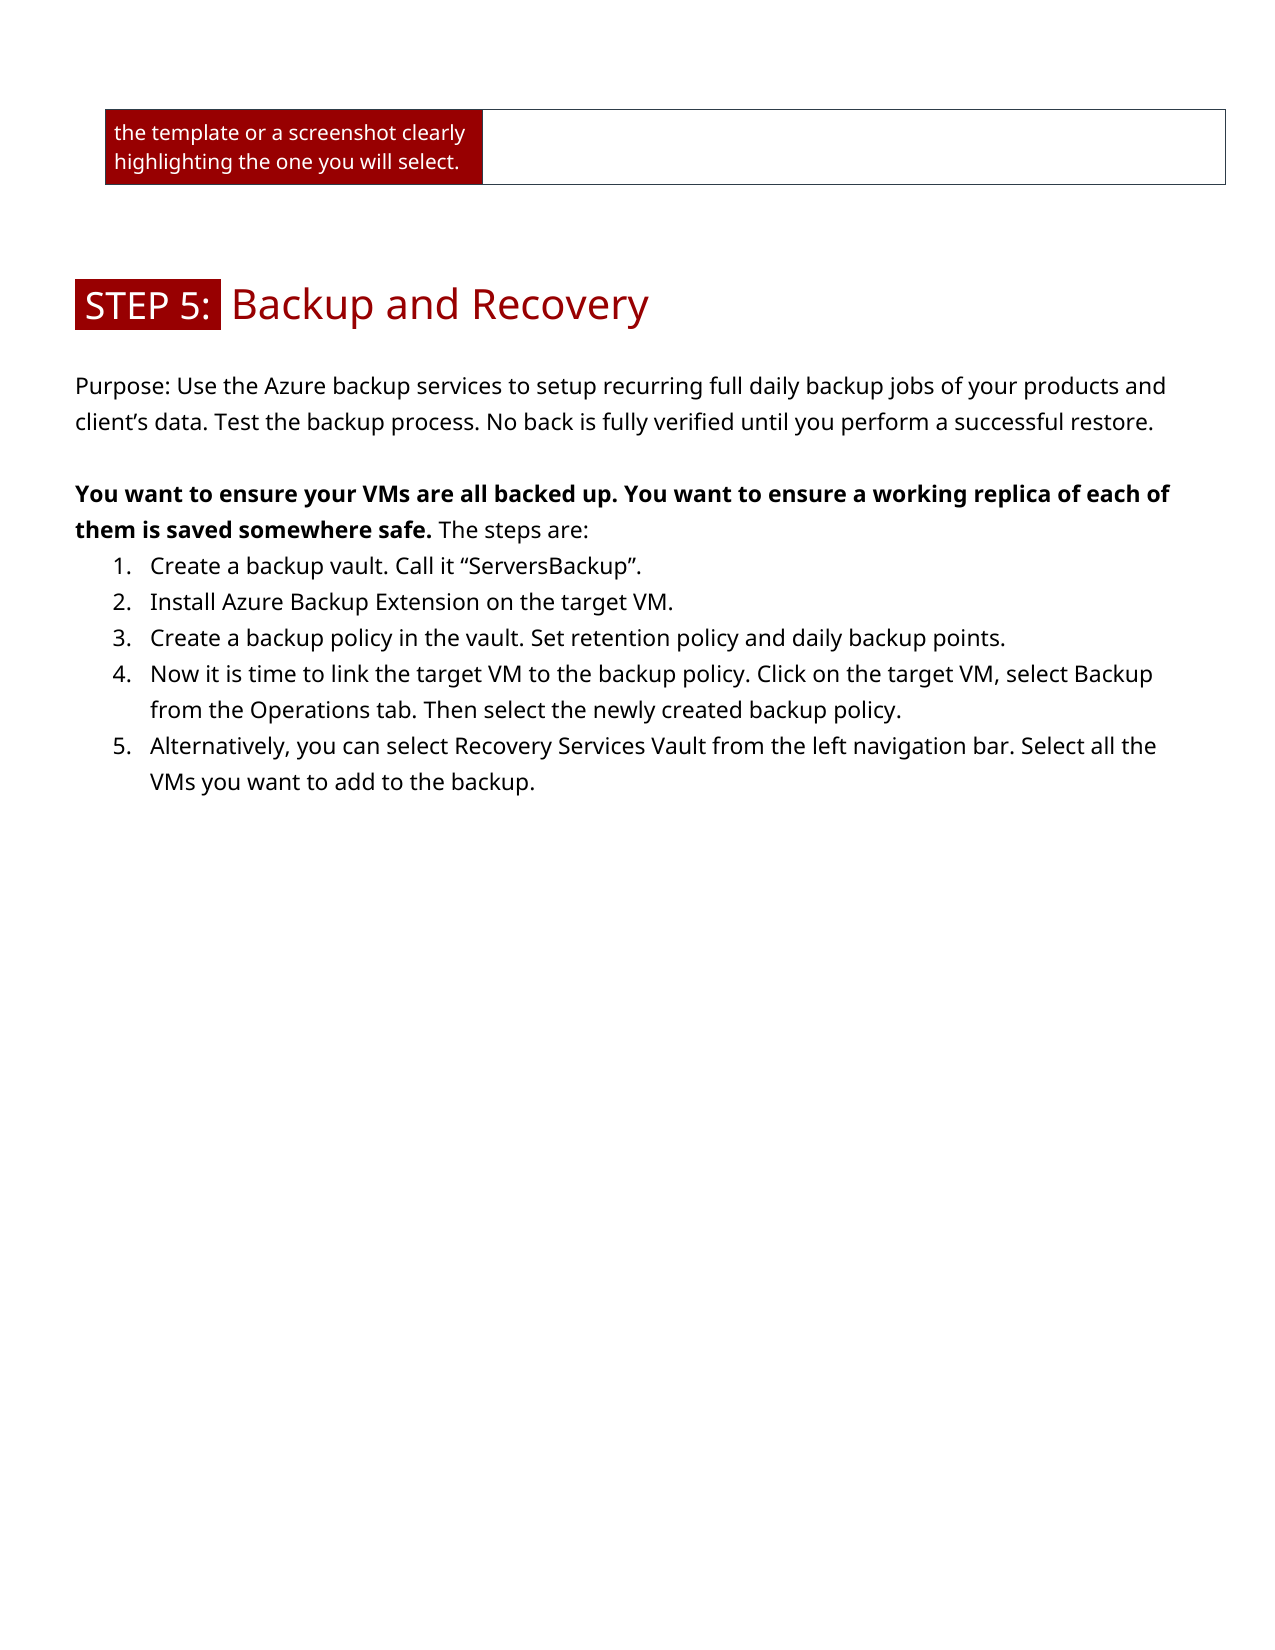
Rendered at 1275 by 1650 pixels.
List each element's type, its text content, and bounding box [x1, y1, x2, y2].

list Create a backup policy in the vault. Set retention policy and daily backup points. [112, 622, 1200, 653]
list Create a backup vault. Call it “ServersBackup”. [112, 550, 1200, 581]
text STEP 5: Backup and Recovery [75, 275, 1200, 332]
text Purpose: Use the Azure backup services to setup recurring full daily backup jobs of your products and client’s data. Test the backup process. No back is fully verified until you perform a successful restore. [75, 370, 1200, 437]
list Alternatively, you can select Recovery Services Vault from the left navigation bar. Select all the VMs you want to add to the backup. [112, 730, 1200, 797]
list Install Azure Backup Extension on the target VM. [112, 586, 1200, 617]
list Now it is time to link the target VM to the backup policy. Click on the target VM, select Backup from the Operations tab. Then select the newly created backup policy. [112, 658, 1200, 725]
table_cell [483, 110, 1225, 184]
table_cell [106, 110, 482, 184]
text You want to ensure your VMs are all backed up. You want to ensure a working replica of each of them is saved somewhere safe. The steps are: [75, 478, 1200, 545]
